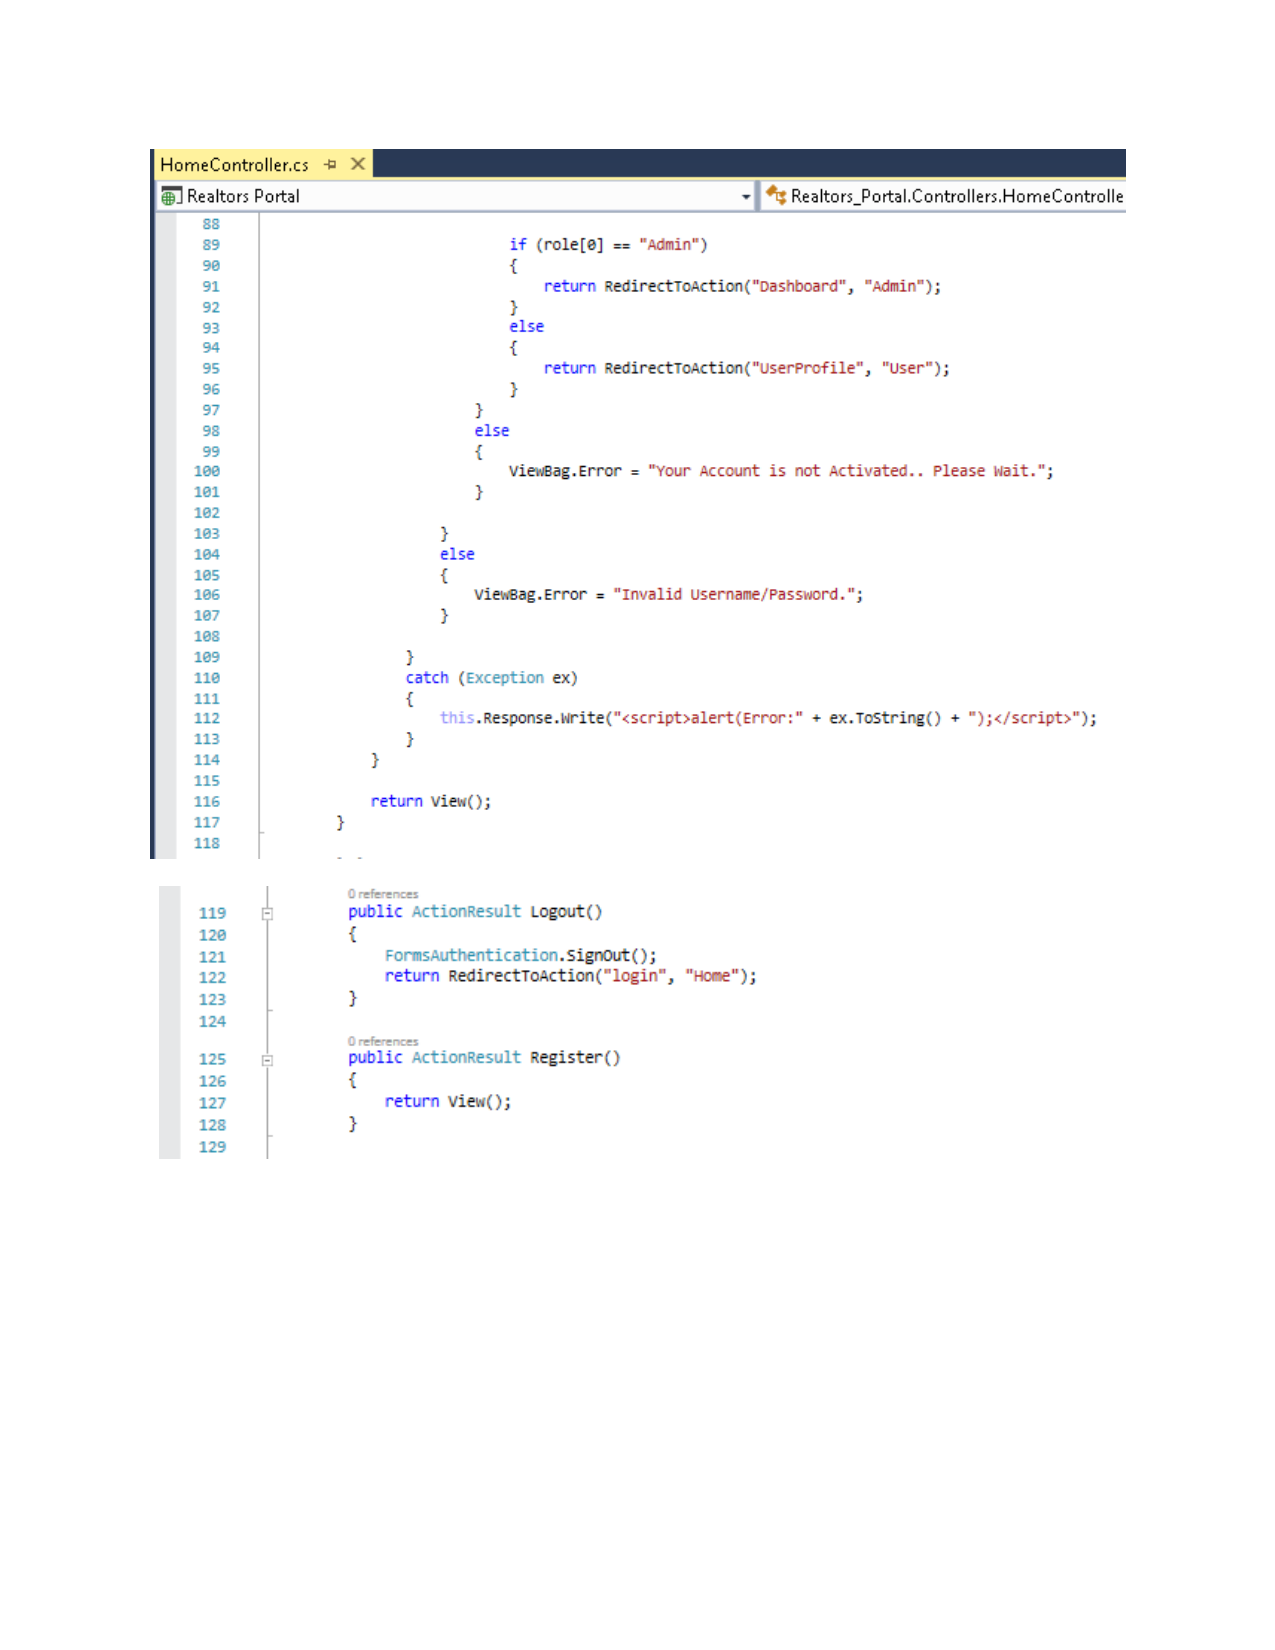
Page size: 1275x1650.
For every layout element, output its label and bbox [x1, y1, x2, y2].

picture [159, 886, 1116, 1159]
picture [150, 149, 1126, 859]
